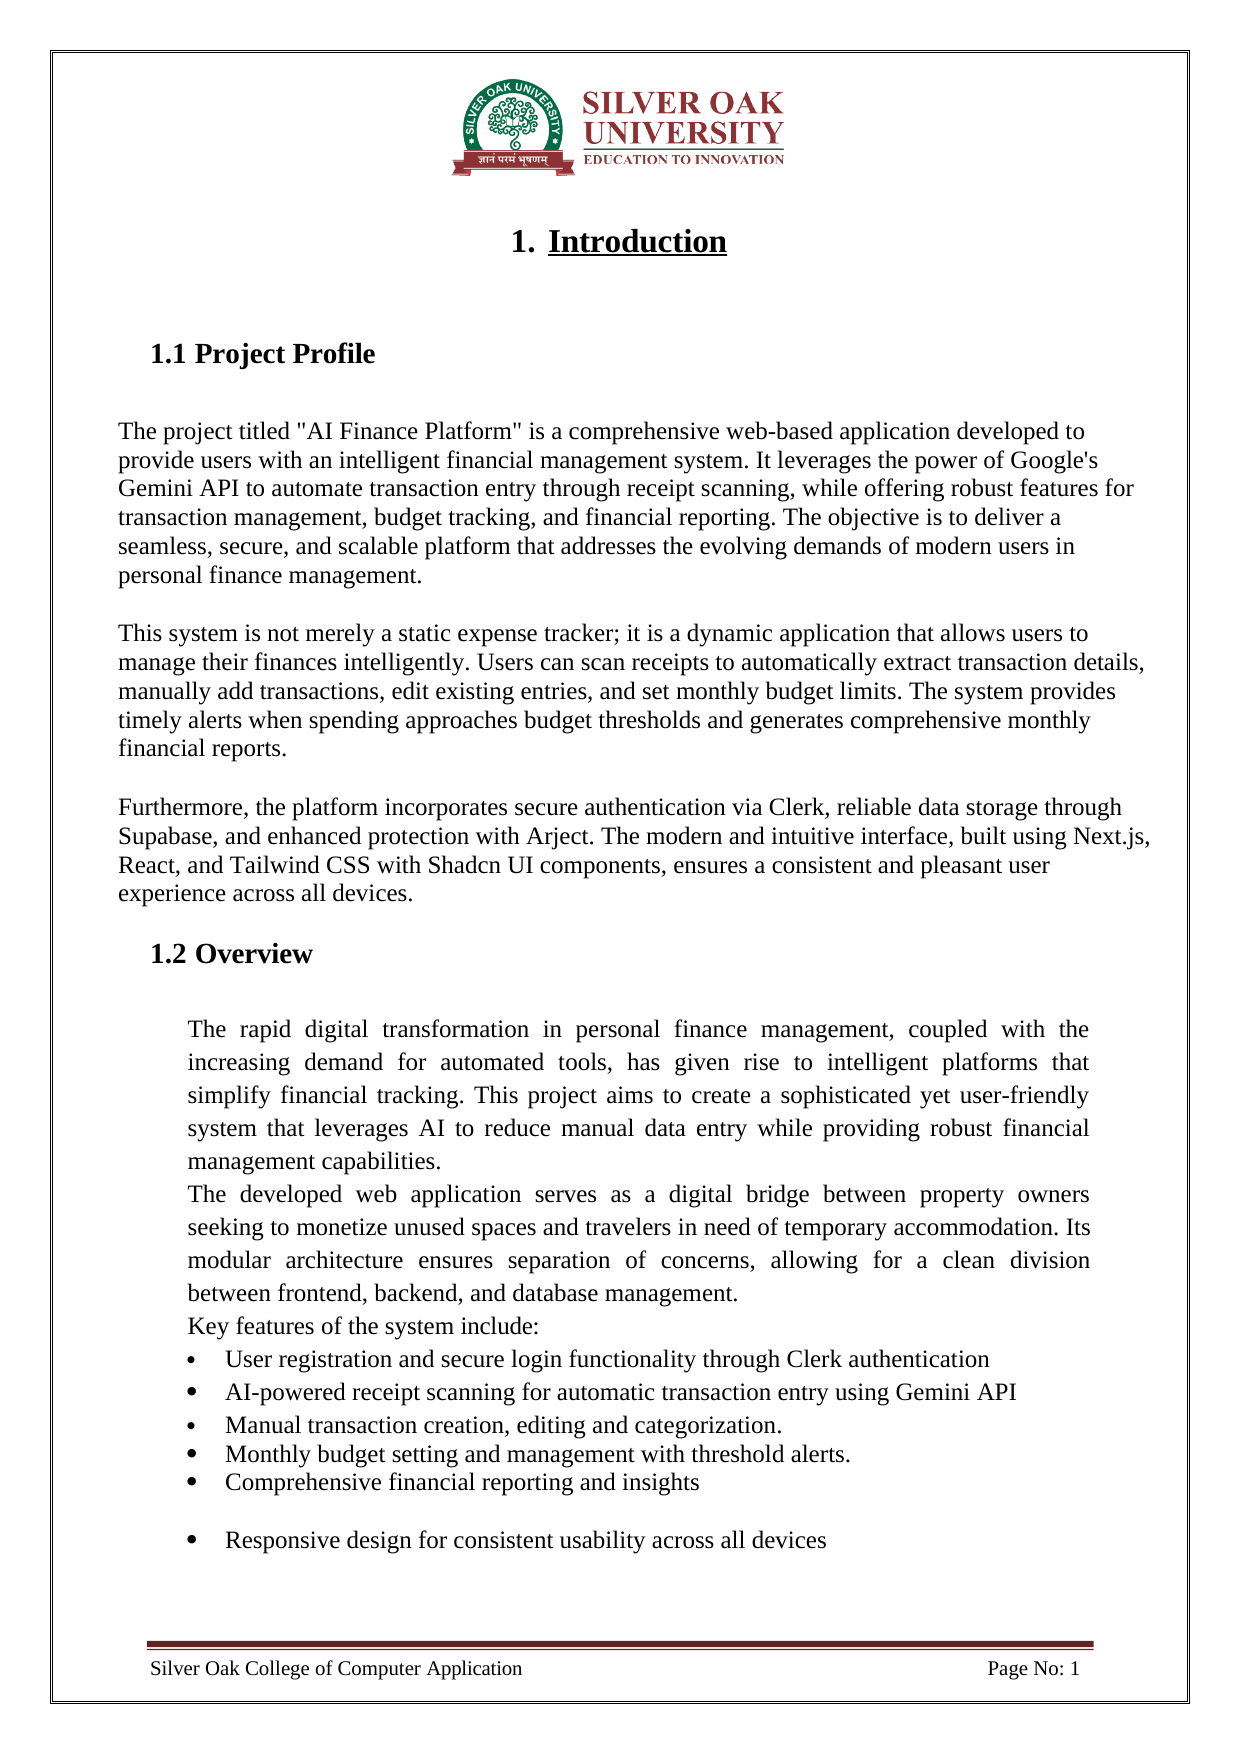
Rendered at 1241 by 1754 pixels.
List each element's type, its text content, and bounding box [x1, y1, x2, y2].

subtitle Project Profile [150, 336, 1152, 369]
list Comprehensive financial reporting and insights [187, 1467, 1152, 1496]
text This system is not merely a static expense tracker; it is a dynamic application that allows users to manage their finances intelligently. Users can scan receipts to automatically extract transaction details, manually add transactions, edit existing entries, and set monthly budget limits. The system provides timely alerts when spending approaches budget thresholds and generates comprehensive monthly financial reports. [118, 618, 1152, 762]
list AI-powered receipt scanning for automatic transaction entry using Gemini API [187, 1377, 1090, 1406]
list User registration and secure login functionality through Clerk authentication [187, 1344, 1152, 1373]
text The developed web application serves as a digital bridge between property owners seeking to monetize unused spaces and travelers in need of temporary accommodation. Its modular architecture ensures separation of concerns, allowing for a clean division between frontend, backend, and database management. [187, 1179, 1090, 1307]
list Monthly budget setting and management with threshold alerts. [187, 1439, 1152, 1467]
text The project titled "AI Finance Platform" is a comprehensive web-based application developed to provide users with an intelligent financial management system. It leverages the power of Google's Gemini API to automate transaction entry through receipt scanning, while offering robust features for transaction management, budget tracking, and financial reporting. The objective is to deliver a seamless, secure, and scalable platform that addresses the evolving demands of modern users in personal finance management. [118, 416, 1152, 588]
picture [451, 79, 784, 176]
text Furthermore, the platform incorporates secure authentication via Clerk, reliable data storage through Supabase, and enhanced protection with Arject. The modern and intuitive interface, built using Next.js, React, and Tailwind CSS with Shadcn UI components, ensures a consistent and pleasant user experience across all devices. [118, 792, 1152, 907]
list Responsive design for consistent usability across all devices [187, 1525, 1152, 1554]
subtitle Introduction [510, 221, 1152, 259]
subtitle Overview [150, 937, 1152, 970]
text The rapid digital transformation in personal finance management, coupled with the increasing demand for automated tools, has given rise to intelligent platforms that simplify financial tracking. This project aims to create a sophisticated yet user-friendly system that leverages AI to reduce manual data entry while providing robust financial management capabilities. [187, 1014, 1090, 1174]
list Manual transaction creation, editing and categorization. [187, 1410, 1152, 1439]
text Key features of the system include: [187, 1311, 1152, 1339]
